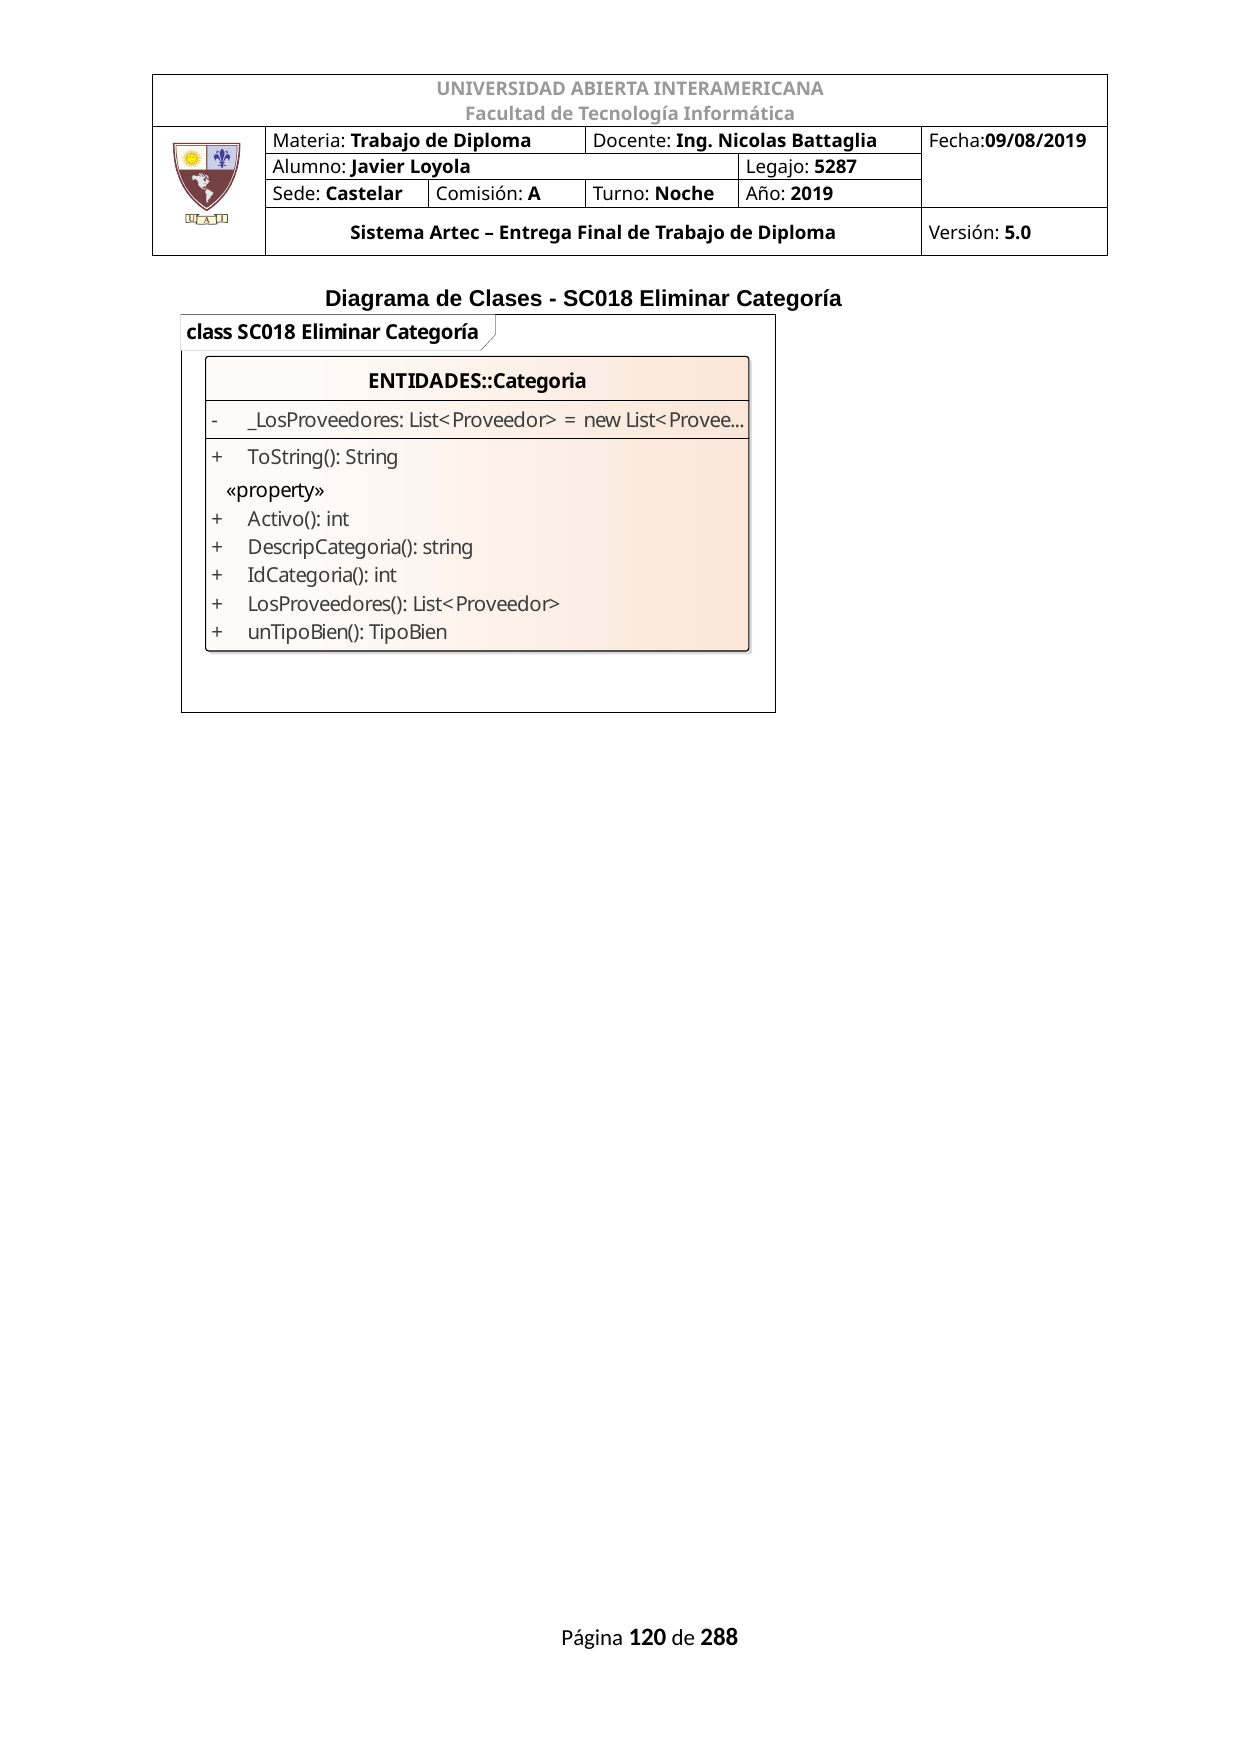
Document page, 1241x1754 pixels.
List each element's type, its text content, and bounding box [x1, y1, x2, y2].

picture [157, 136, 257, 228]
text Diagrama de Clases - SC018 Eliminar Categoría [325, 284, 1122, 311]
